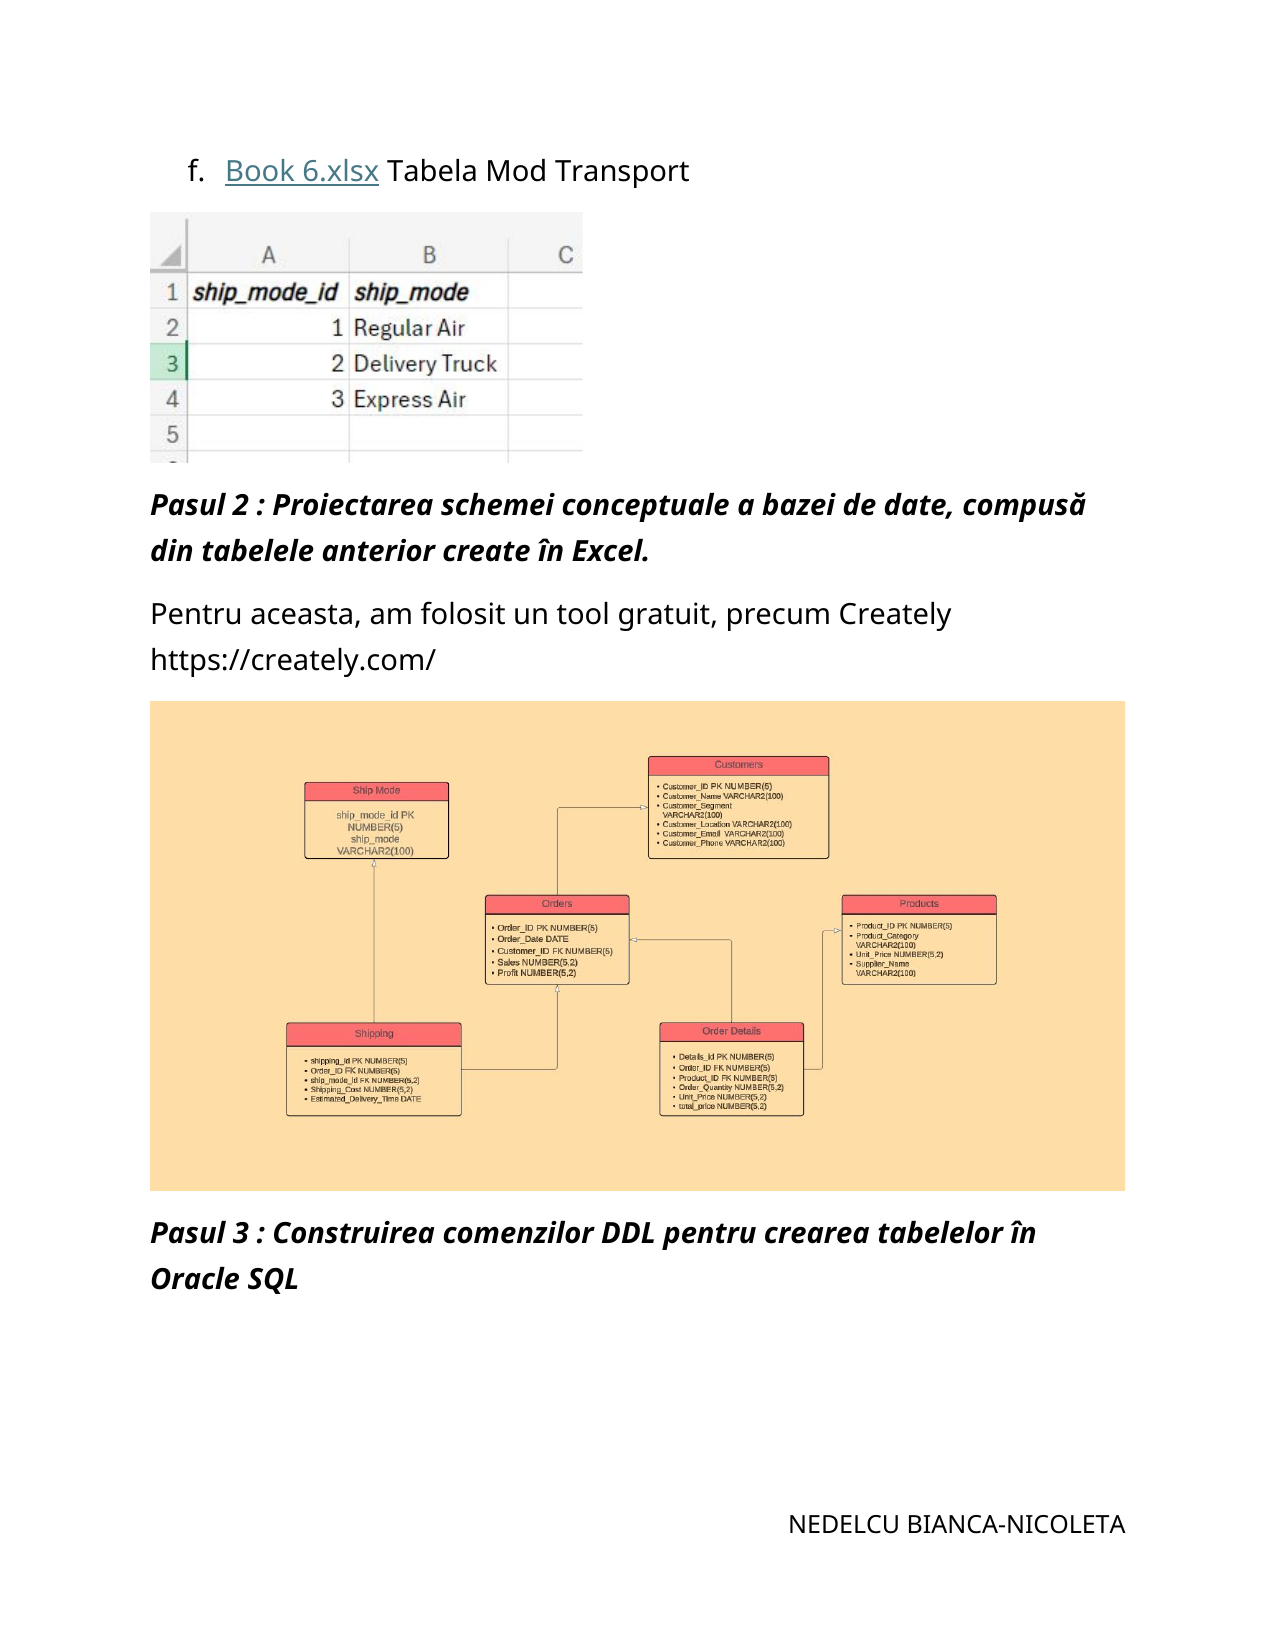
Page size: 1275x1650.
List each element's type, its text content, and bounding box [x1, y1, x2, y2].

text Pasul 2 : Proiectarea schemei conceptuale a bazei de date, compusă din tabelele anterior create în Excel. [150, 484, 1125, 570]
list Book 6.xlsx Tabela Mod Transport [187, 150, 1125, 190]
picture [150, 212, 583, 463]
text Pentru aceasta, am folosit un tool gratuit, precum Creately https://creately.com/ [150, 593, 1125, 678]
picture [150, 701, 1125, 1191]
text Pasul 3 : Construirea comenzilor DDL pentru crearea tabelelor în Oracle SQL [150, 1213, 1125, 1298]
